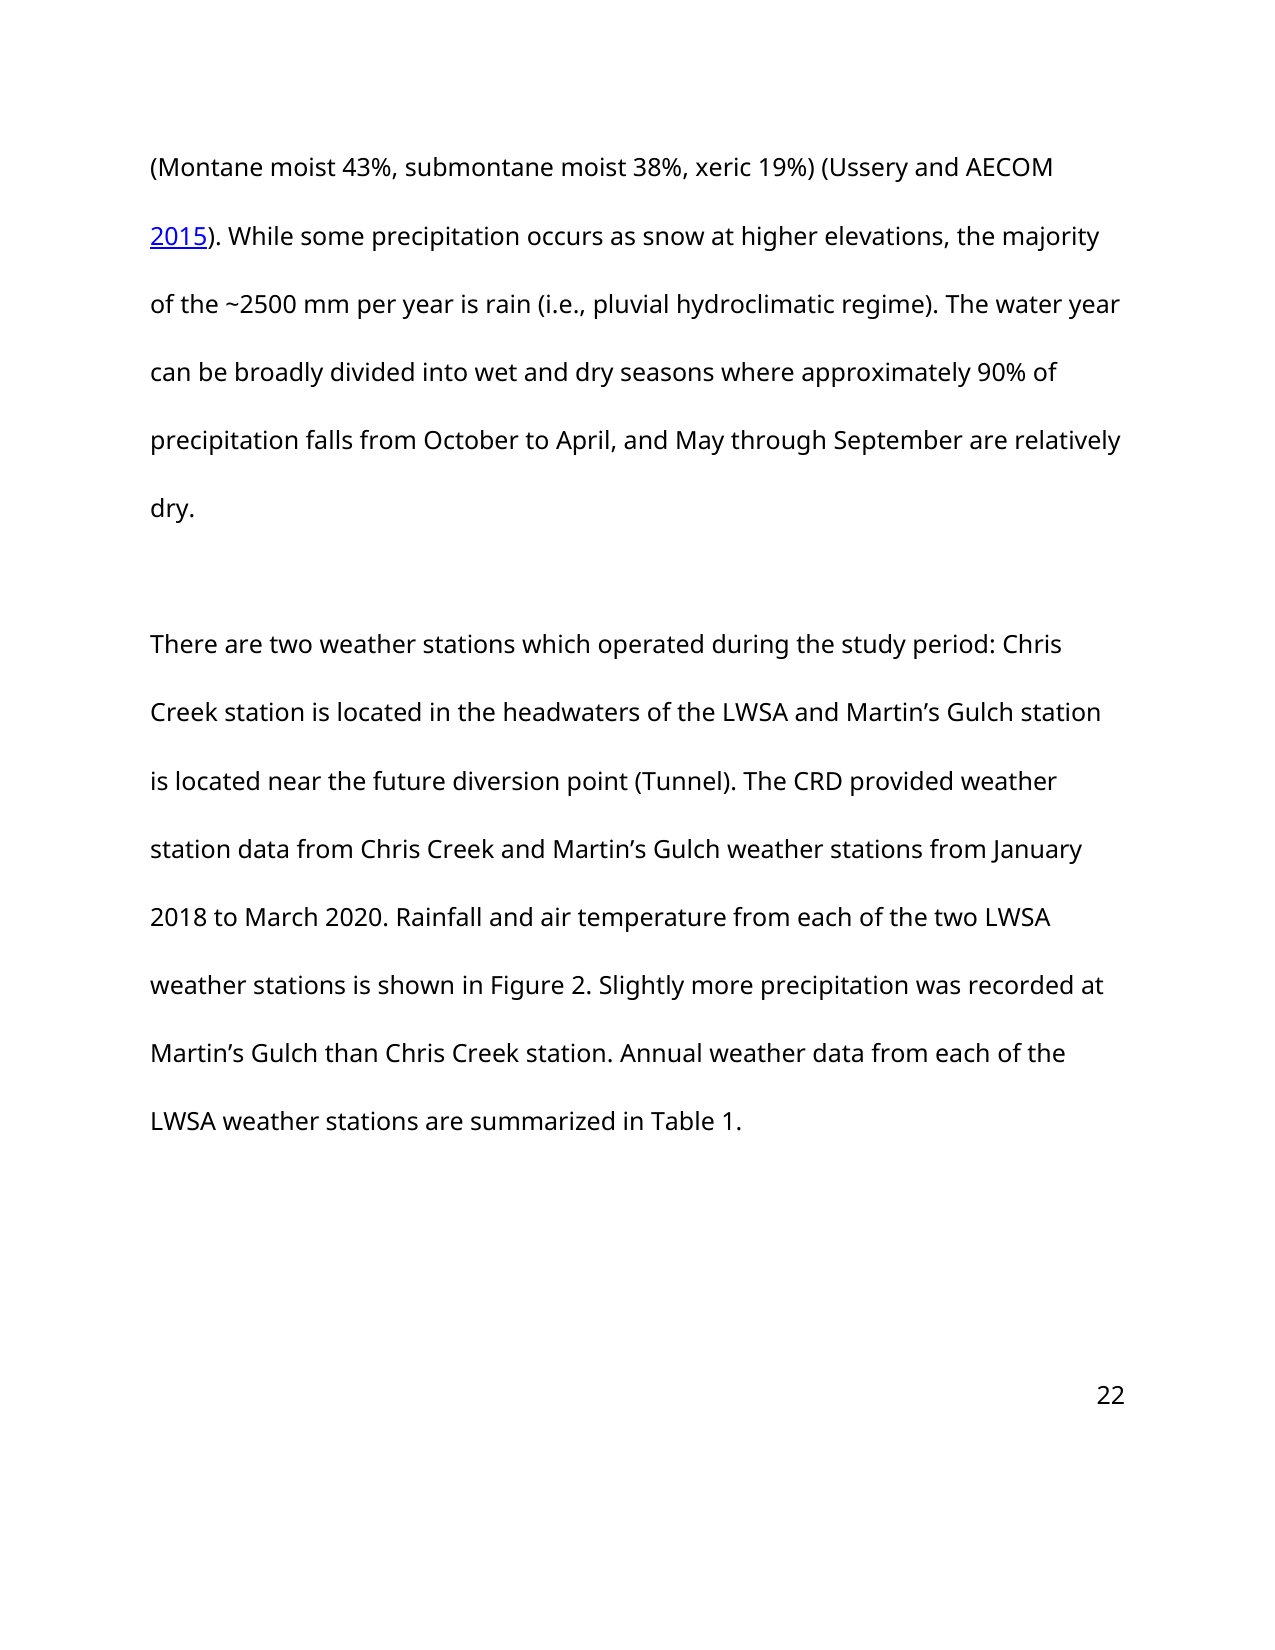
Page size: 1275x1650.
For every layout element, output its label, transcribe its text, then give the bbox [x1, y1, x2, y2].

text There are two weather stations which operated during the study period: Chris Creek station is located in the headwaters of the LWSA and Martin’s Gulch station is located near the future diversion point (Tunnel). The CRD provided weather station data from Chris Creek and Martin’s Gulch weather stations from January 2018 to March 2020. Rainfall and air temperature from each of the two LWSA weather stations is shown in Figure 2. Slightly more precipitation was recorded at Martin’s Gulch than Chris Creek station. Annual weather data from each of the LWSA weather stations are summarized in Table 1. [150, 627, 1125, 1138]
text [150, 150, 1125, 525]
